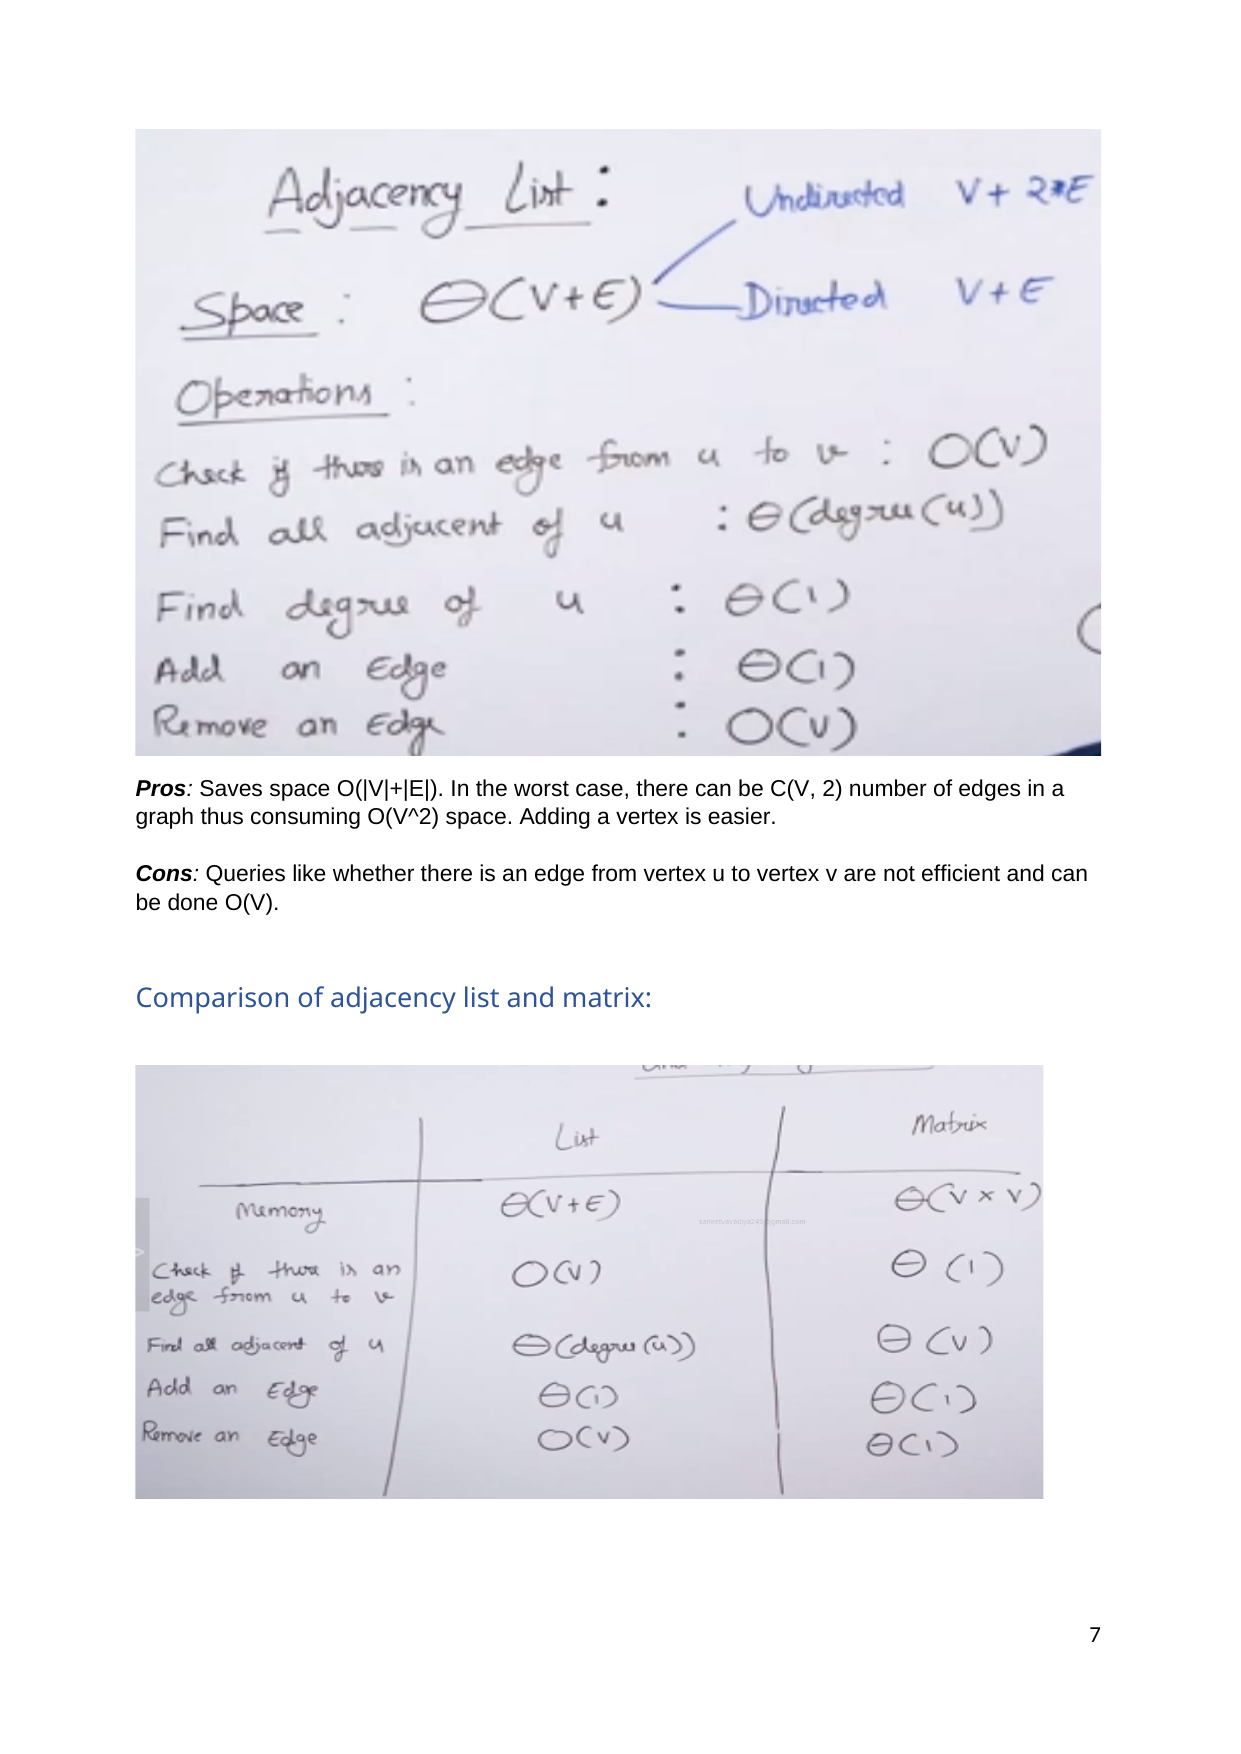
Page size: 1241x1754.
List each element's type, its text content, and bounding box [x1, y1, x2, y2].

text Pros: Saves space O(|V|+|E|). In the worst case, there can be C(V, 2) number of edges in a graph thus consuming O(V^2) space. Adding a vertex is easier. Cons: Queries like whether there is an edge from vertex u to vertex v are not efficient and can be done O(V). [135, 775, 1101, 915]
picture [135, 129, 1102, 756]
subtitle Comparison of adjacency list and matrix: [135, 979, 1101, 1016]
picture [135, 1065, 1044, 1499]
